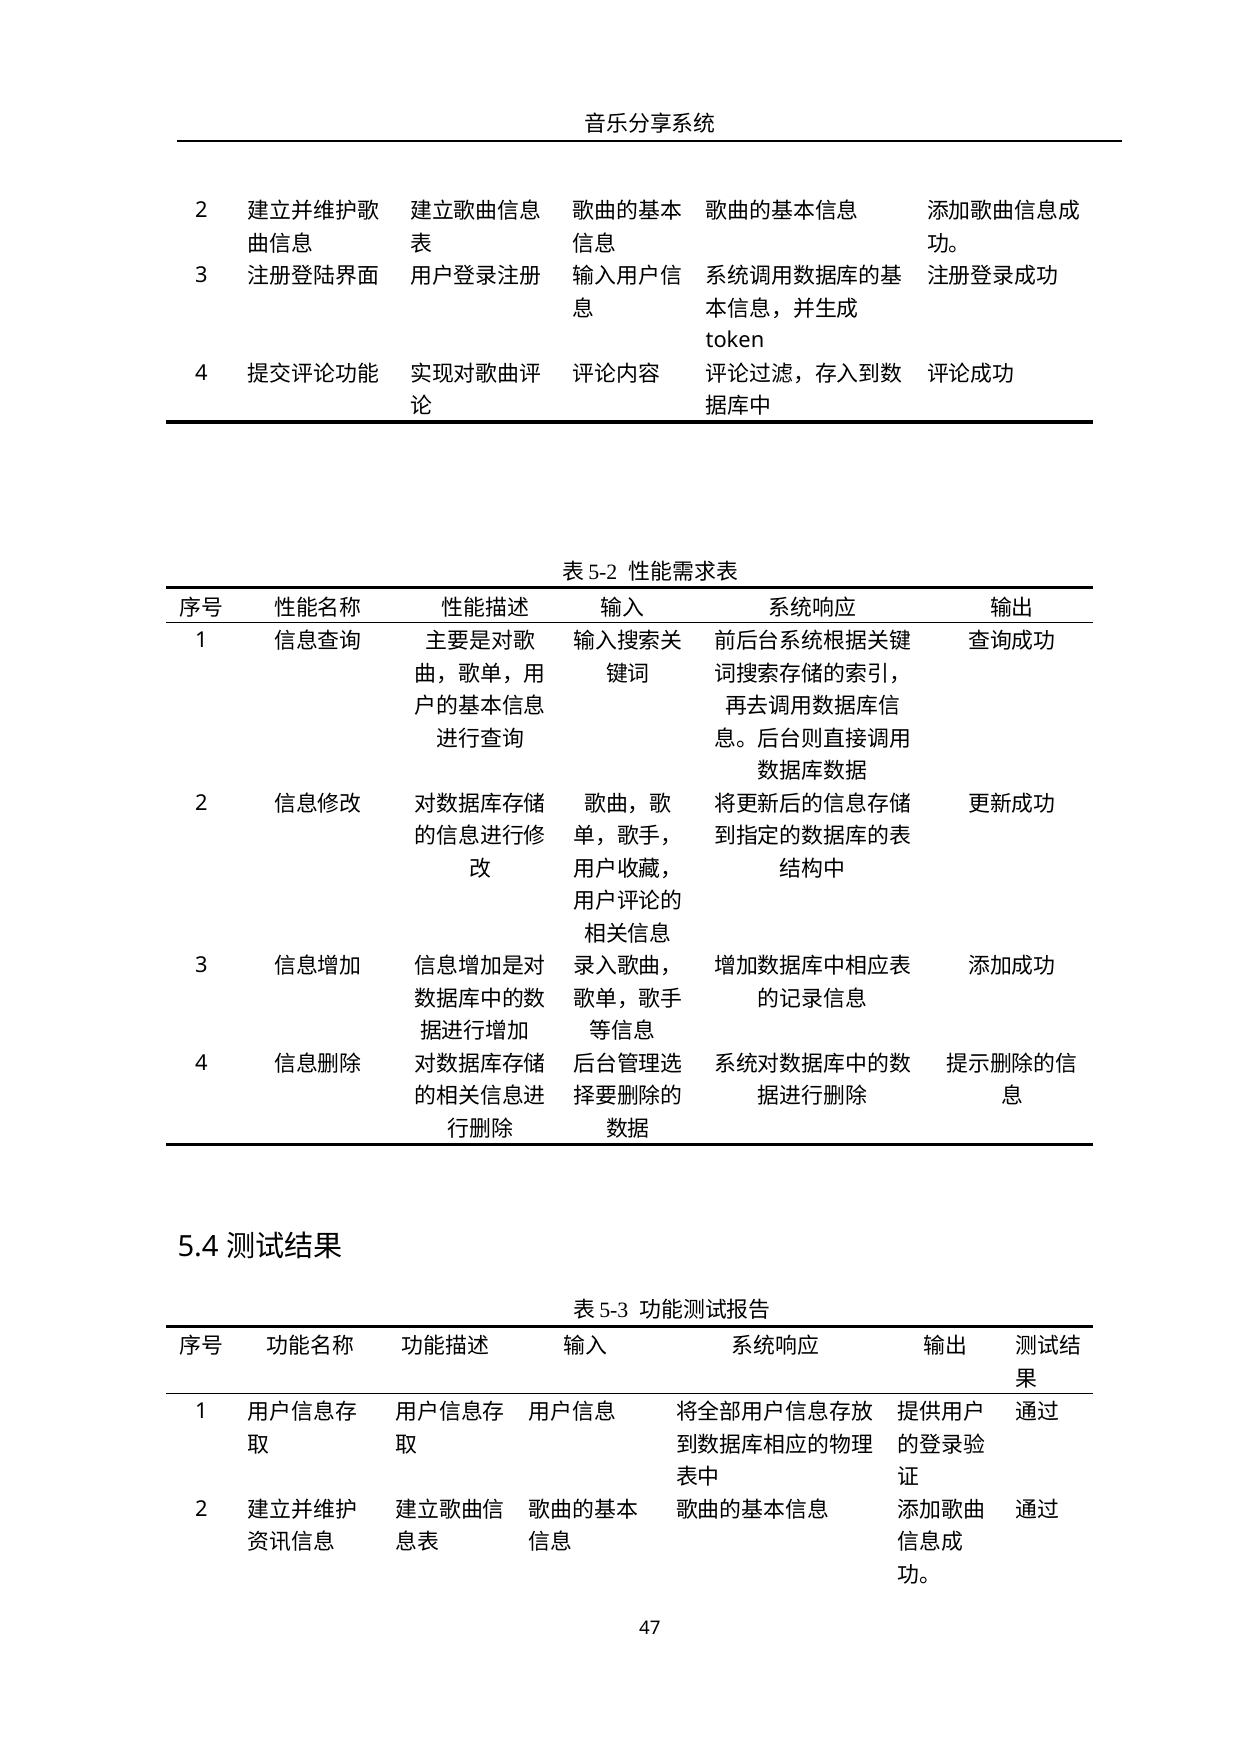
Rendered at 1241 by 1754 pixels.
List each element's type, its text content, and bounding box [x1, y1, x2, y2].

table_cell 用户信息 [517, 1394, 664, 1491]
table_header 功能描述 [384, 1328, 517, 1393]
table_header 输出 [930, 589, 1093, 622]
table_cell 注册登陆界面 [236, 258, 399, 355]
table_header 输入 [561, 589, 694, 622]
table_cell 查询成功 [930, 623, 1093, 785]
table_cell 注册登录成功 [916, 258, 1093, 355]
table_cell 将全部用户信息存放到数据库相应的物理表中 [665, 1394, 886, 1491]
table_cell 对数据库存储的信息进行修改 [399, 785, 561, 948]
table_cell 系统对数据库中的数据进行删除 [694, 1045, 930, 1143]
table_cell 添加歌曲信息成功。 [886, 1491, 1004, 1589]
table_cell 1 [166, 1394, 236, 1491]
table_header 输出 [886, 1328, 1004, 1393]
table_header 系统响应 [694, 589, 930, 622]
table_cell 歌曲的基本信息 [694, 193, 916, 258]
table_cell 用户信息存取 [384, 1394, 517, 1491]
table_cell 歌曲的基本信息 [665, 1491, 886, 1589]
table_cell 前后台系统根据关键词搜索存储的索引，再去调用数据库信息。后台则直接调用数据库数据 [694, 623, 930, 785]
table_cell 信息删除 [236, 1045, 399, 1143]
table_header 序号 [166, 1328, 236, 1393]
table_cell 提交评论功能 [236, 355, 399, 420]
text 表5-3 功能测试报告 [177, 1292, 1122, 1324]
table_cell 添加歌曲信息成功。 [916, 193, 1093, 258]
table_cell 对数据库存储的相关信息进行删除 [399, 1045, 561, 1143]
table_cell 歌曲，歌单，歌手，用户收藏，用户评论的相关信息 [561, 785, 694, 948]
table_cell 3 [166, 948, 236, 1045]
table_cell 更新成功 [930, 785, 1093, 948]
table_cell 提供用户的登录验证 [886, 1394, 1004, 1491]
text 5.4 测试结果 [177, 1211, 1122, 1276]
table_cell 通过 [1004, 1491, 1093, 1589]
table_cell 实现对歌曲评论 [399, 355, 561, 420]
table_cell 输入用户信息 [561, 258, 694, 355]
table_header 序号 [166, 589, 236, 622]
table_cell 系统调用数据库的基本信息，并生成token [694, 258, 916, 355]
table_cell 输入搜索关键词 [561, 623, 694, 785]
table_cell 2 [166, 785, 236, 948]
table_cell 建立并维护资讯信息 [236, 1491, 384, 1589]
table_cell 评论过滤，存入到数据库中 [694, 355, 916, 420]
table_cell 信息查询 [236, 623, 399, 785]
table_cell 主要是对歌曲，歌单，用户的基本信息进行查询 [399, 623, 561, 785]
table_cell 3 [166, 258, 236, 355]
table_cell 用户信息存取 [236, 1394, 384, 1491]
table_header 系统响应 [665, 1328, 886, 1393]
table_cell 1 [166, 623, 236, 785]
table_cell 信息修改 [236, 785, 399, 948]
table_cell 评论成功 [916, 355, 1093, 420]
table_cell 建立歌曲信息表 [399, 193, 561, 258]
table_cell 后台管理选择要删除的数据 [561, 1045, 694, 1143]
table_cell 信息增加 [236, 948, 399, 1045]
table_cell 信息增加是对数据库中的数据进行增加 [399, 948, 561, 1045]
table_header 测试结果 [1004, 1328, 1093, 1393]
table_header 性能描述 [399, 589, 561, 622]
table_cell 增加数据库中相应表的记录信息 [694, 948, 930, 1045]
table_cell 4 [166, 355, 236, 420]
text 表5-2 性能需求表 [177, 553, 1122, 586]
table_header 性能名称 [236, 589, 399, 622]
table_cell 通过 [1004, 1394, 1093, 1491]
table_cell 添加成功 [930, 948, 1093, 1045]
table_cell 用户登录注册 [399, 258, 561, 355]
table_cell 提示删除的信息 [930, 1045, 1093, 1143]
table_cell 建立并维护歌曲信息 [236, 193, 399, 258]
table_header 输入 [517, 1328, 664, 1393]
table_cell 建立歌曲信息表 [384, 1491, 517, 1589]
table_cell 评论内容 [561, 355, 694, 420]
table_cell 4 [166, 1045, 236, 1143]
table_cell 歌曲的基本信息 [561, 193, 694, 258]
table_cell 录入歌曲，歌单，歌手等信息 [561, 948, 694, 1045]
table_cell 2 [166, 1491, 236, 1589]
table_cell 2 [166, 193, 236, 258]
table_header 功能名称 [236, 1328, 384, 1393]
table_cell 将更新后的信息存储到指定的数据库的表结构中 [694, 785, 930, 948]
table_cell 歌曲的基本信息 [517, 1491, 664, 1589]
